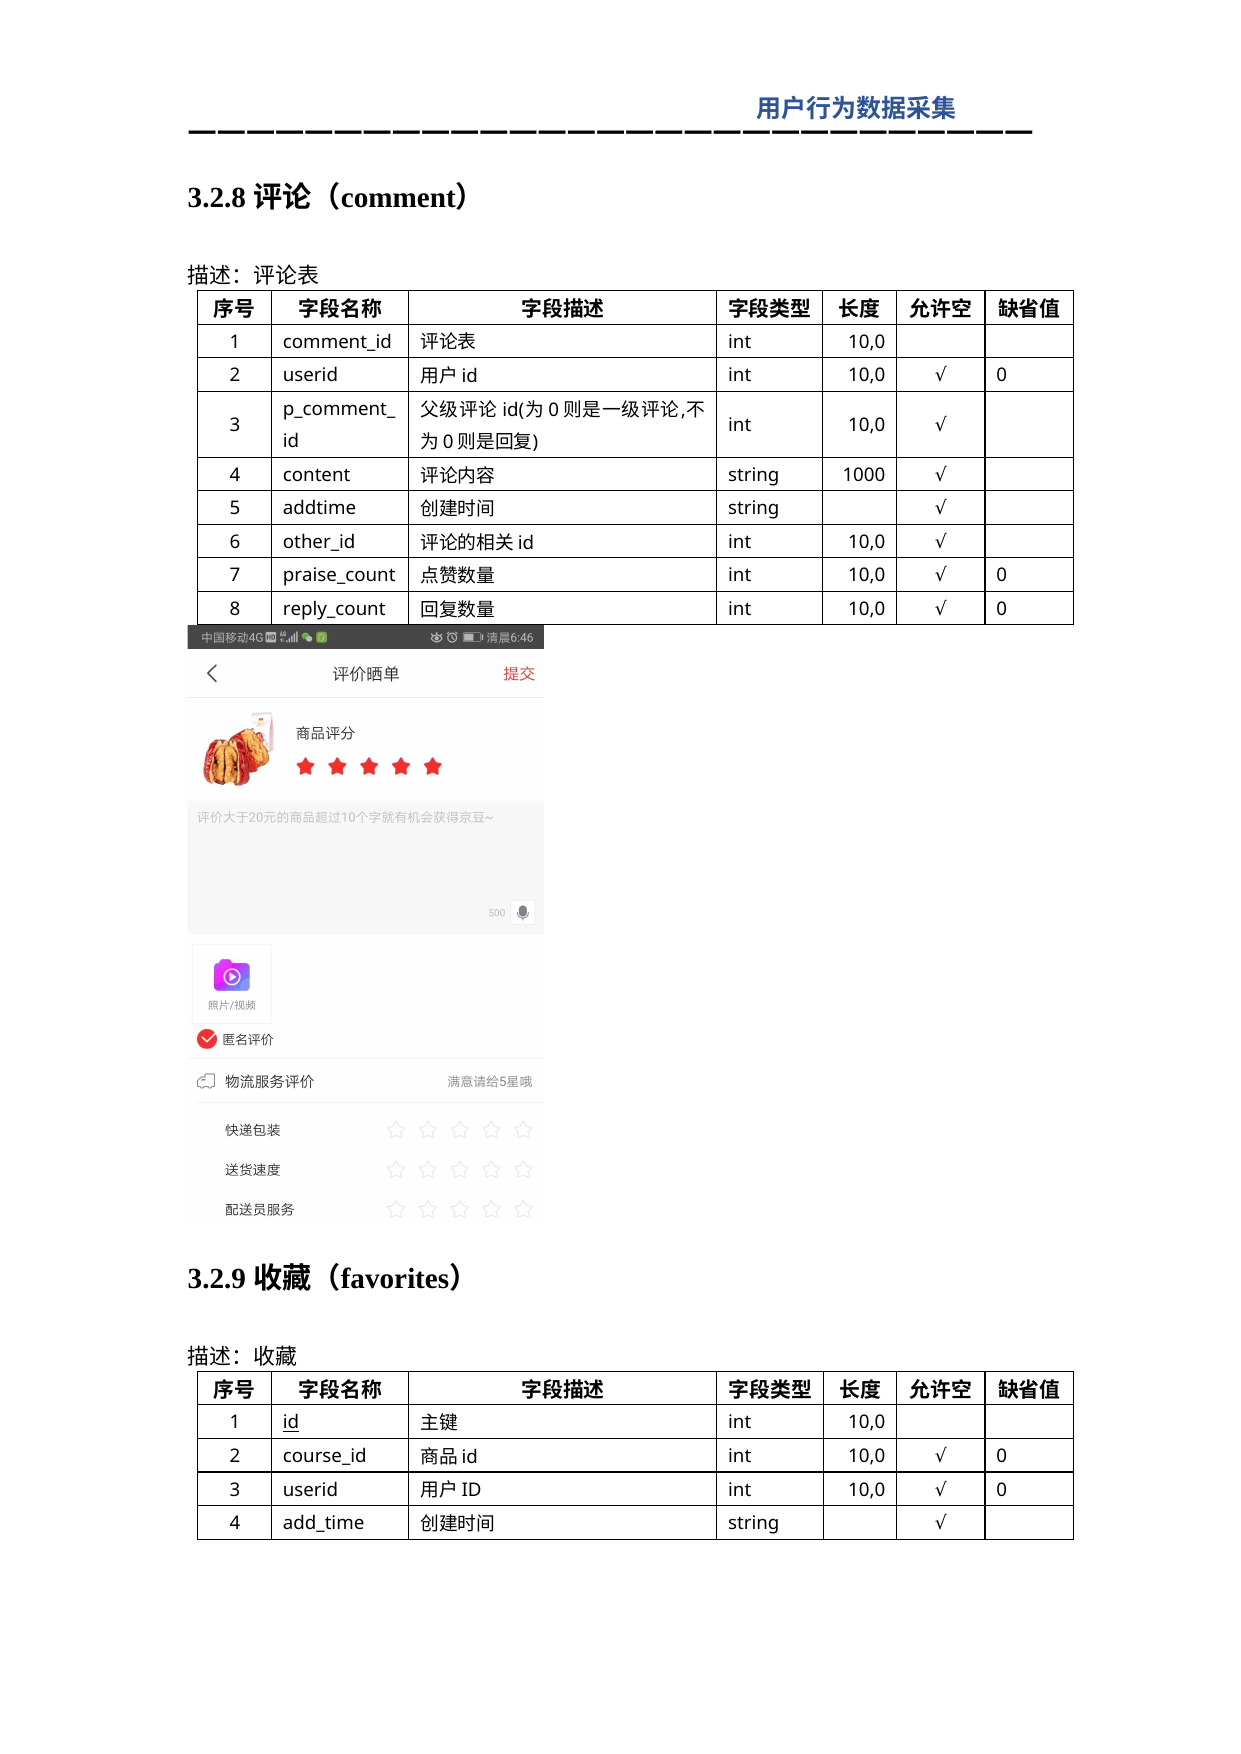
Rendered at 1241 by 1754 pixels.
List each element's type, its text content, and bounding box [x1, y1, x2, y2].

subtitle 3.2.8 评论（comment） [187, 162, 1053, 227]
table_cell [986, 525, 1073, 557]
table_cell reply_count [272, 592, 408, 624]
table_header 缺省值 [986, 291, 1073, 323]
table_cell 创建时间 [409, 1506, 716, 1538]
table_header 字段描述 [409, 291, 716, 323]
table_cell [824, 1506, 896, 1538]
table_cell int [717, 325, 822, 357]
table_cell int [717, 1439, 823, 1471]
table_header 字段名称 [272, 1372, 408, 1404]
table_header 缺省值 [986, 1372, 1073, 1404]
table_cell [986, 491, 1073, 524]
table_cell 用户ID [409, 1473, 716, 1505]
table_cell 评论内容 [409, 458, 716, 490]
table_cell 0 [986, 1439, 1073, 1471]
table_cell 父级评论id(为0则是一级评论,不为0则是回复) [409, 392, 716, 457]
table_cell 1 [198, 325, 271, 357]
table_cell 10,0 [824, 1473, 896, 1505]
table_cell add_time [272, 1506, 408, 1538]
table_header 字段描述 [409, 1372, 716, 1404]
table_cell addtime [272, 491, 408, 524]
table_cell 点赞数量 [409, 558, 716, 591]
table_cell string [717, 491, 822, 524]
table_cell course_id [272, 1439, 408, 1471]
table_cell 创建时间 [409, 491, 716, 524]
table_cell p_comment_id [272, 392, 408, 457]
table_cell int [717, 558, 822, 591]
table_cell 10,0 [823, 358, 896, 391]
table_cell 商品id [409, 1439, 716, 1471]
table_cell 主键 [409, 1405, 716, 1438]
table_cell int [717, 358, 822, 391]
table_cell int [717, 392, 822, 457]
table_cell [986, 1506, 1073, 1538]
table_cell 评论表 [409, 325, 716, 357]
table_cell 1000 [823, 458, 896, 490]
table_cell 0 [986, 1473, 1073, 1505]
table_cell 0 [986, 592, 1073, 624]
table_cell userid [272, 1473, 408, 1505]
table_cell 1 [198, 1405, 271, 1438]
table_cell √ [897, 525, 984, 557]
table_cell 4 [198, 458, 271, 490]
table_cell 2 [198, 358, 271, 391]
table_cell √ [897, 392, 984, 457]
table_cell int [717, 1405, 823, 1438]
table_header 字段类型 [717, 291, 822, 323]
table_cell 10,0 [823, 325, 896, 357]
text 描述：收藏 [187, 1338, 1053, 1371]
table_cell int [717, 525, 822, 557]
table_cell other_id [272, 525, 408, 557]
table_header 允许空 [897, 1372, 984, 1404]
picture [187, 625, 544, 1225]
table_cell 10,0 [824, 1405, 896, 1438]
table_header 长度 [824, 1372, 896, 1404]
table_cell [986, 325, 1073, 357]
table_cell 0 [986, 358, 1073, 391]
table_cell √ [897, 1439, 984, 1471]
table_cell √ [897, 558, 984, 591]
table_cell 用户id [409, 358, 716, 391]
table_cell 评论的相关id [409, 525, 716, 557]
table_cell √ [897, 592, 984, 624]
table_cell 6 [198, 525, 271, 557]
table_header 长度 [823, 291, 896, 323]
table_header 序号 [198, 291, 271, 323]
table_cell 4 [198, 1506, 271, 1538]
table_cell √ [897, 1506, 984, 1538]
table_cell userid [272, 358, 408, 391]
table_cell 8 [198, 592, 271, 624]
table_cell string [717, 1506, 823, 1538]
table_cell [986, 392, 1073, 457]
table_cell √ [897, 358, 984, 391]
text 描述：评论表 [187, 257, 1053, 290]
table_cell √ [897, 491, 984, 524]
table_cell 10,0 [824, 1439, 896, 1471]
table_cell string [717, 458, 822, 490]
table_header 允许空 [897, 291, 984, 323]
table_cell 10,0 [823, 392, 896, 457]
table_cell √ [897, 1473, 984, 1505]
table_cell [897, 325, 984, 357]
table_cell 7 [198, 558, 271, 591]
table_cell 10,0 [823, 525, 896, 557]
table_cell 3 [198, 392, 271, 457]
table_header 序号 [198, 1372, 271, 1404]
table_cell [986, 458, 1073, 490]
table_cell [897, 1405, 984, 1438]
table_cell 10,0 [823, 558, 896, 591]
table_cell id [272, 1405, 408, 1438]
table_cell comment_id [272, 325, 408, 357]
table_cell 3 [198, 1473, 271, 1505]
table_cell praise_count [272, 558, 408, 591]
table_cell content [272, 458, 408, 490]
table_header 字段类型 [717, 1372, 823, 1404]
table_cell [986, 1405, 1073, 1438]
table_cell [823, 491, 896, 524]
table_cell 回复数量 [409, 592, 716, 624]
table_cell int [717, 592, 822, 624]
table_header 字段名称 [272, 291, 408, 323]
table_cell 5 [198, 491, 271, 524]
subtitle 3.2.9 收藏（favorites） [187, 1243, 1053, 1308]
table_cell 10,0 [823, 592, 896, 624]
table_cell int [717, 1473, 823, 1505]
table_cell 0 [986, 558, 1073, 591]
table_cell √ [897, 458, 984, 490]
table_cell 2 [198, 1439, 271, 1471]
